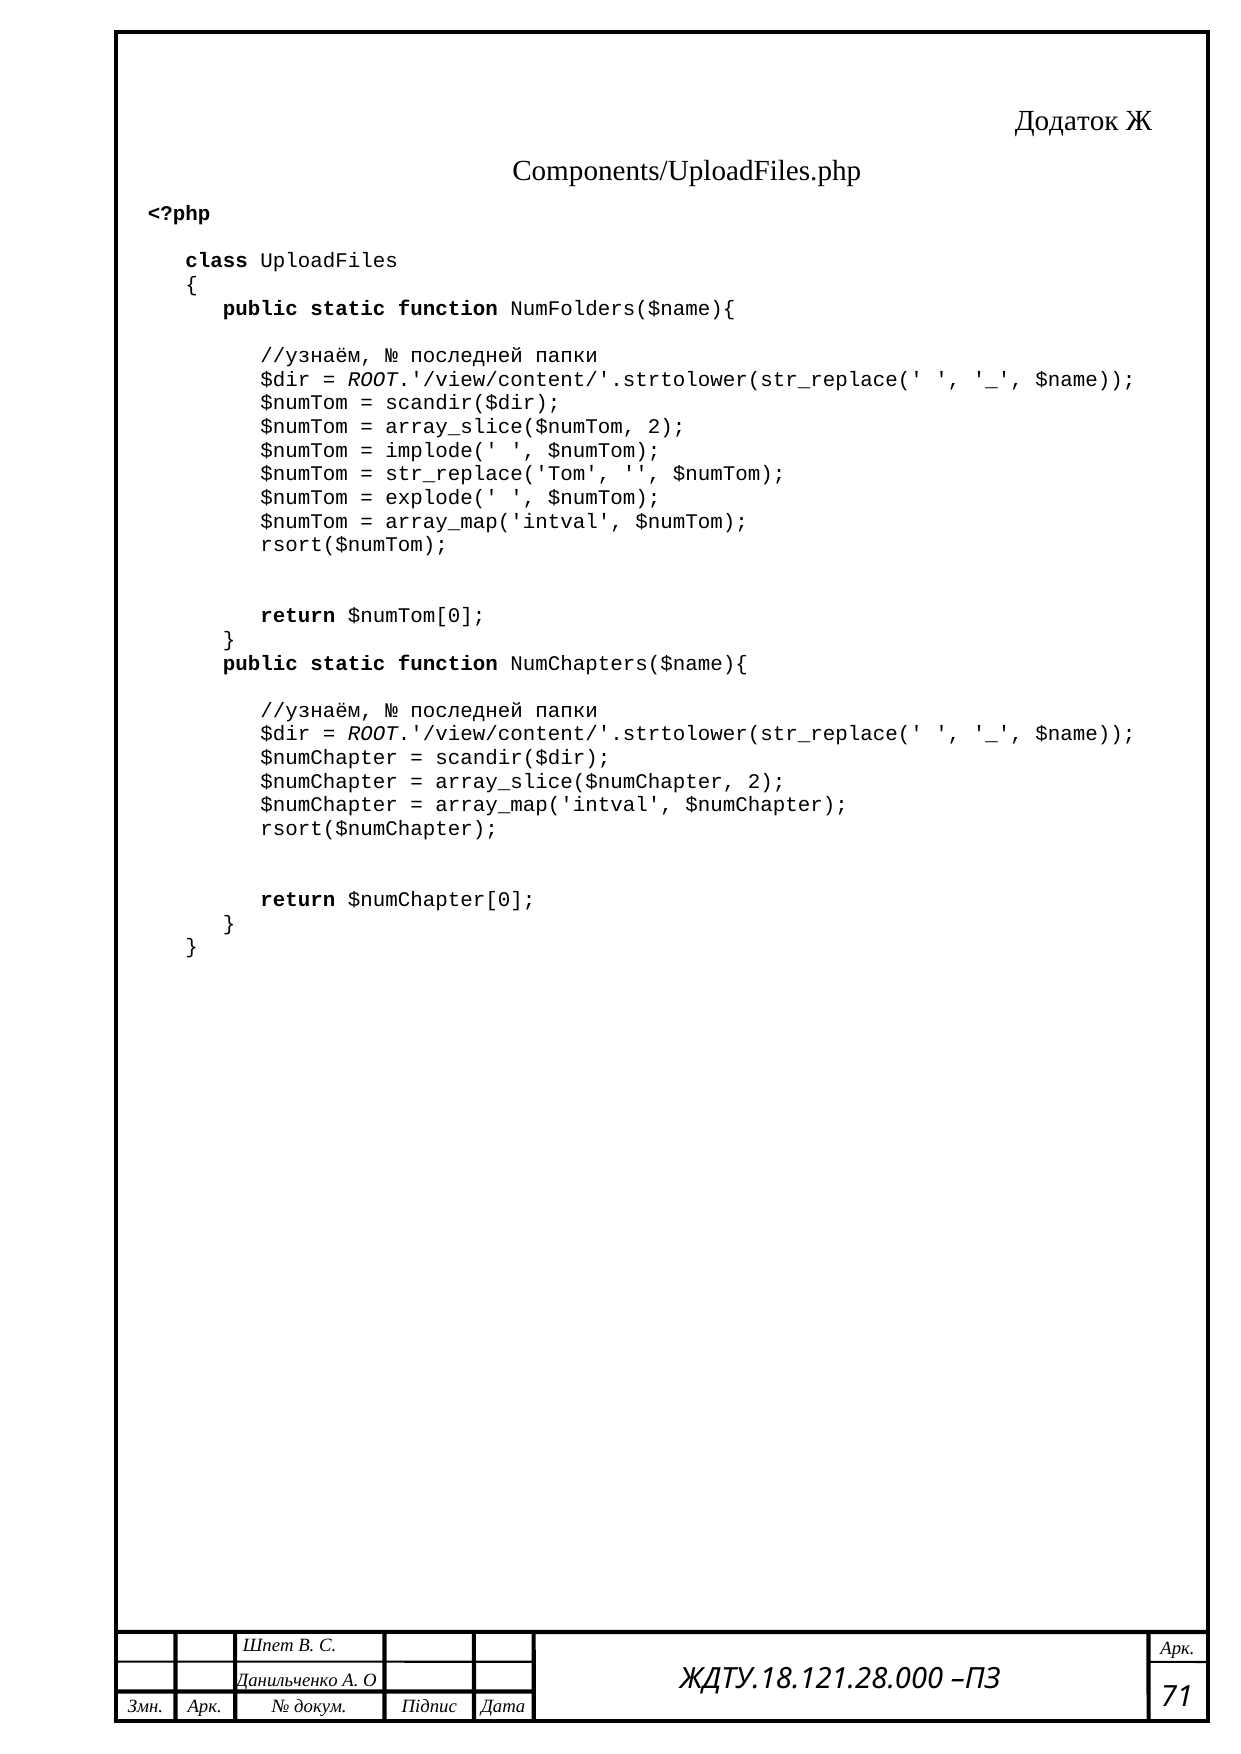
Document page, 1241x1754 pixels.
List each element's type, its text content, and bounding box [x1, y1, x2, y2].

text Components/UploadFiles.php [148, 153, 1152, 186]
text Додаток Ж [148, 103, 1152, 136]
text <?php class UploadFiles { public static function NumFolders($name){ //узнаём, № последней папки $dir = ROOT.'/view/content/'.strtolower(str_replace(' ', '_', $name)); $numTom = scandir($dir); $numTom = array_slice($numTom, 2); $numTom = implode(' ', $numTom); $numTom = str_replace('Tom', '', $numTom); $numTom = explode(' ', $numTom); $numTom = array_map('intval', $numTom); rsort($numTom); return $numTom[0]; } public static function NumChapters($name){ //узнаём, № последней папки $dir = ROOT.'/view/content/'.strtolower(str_replace(' ', '_', $name)); $numChapter = scandir($dir); $numChapter = array_slice($numChapter, 2); $numChapter = array_map('intval', $numChapter); rsort($numChapter); return $numChapter[0]; } } [148, 203, 1152, 960]
